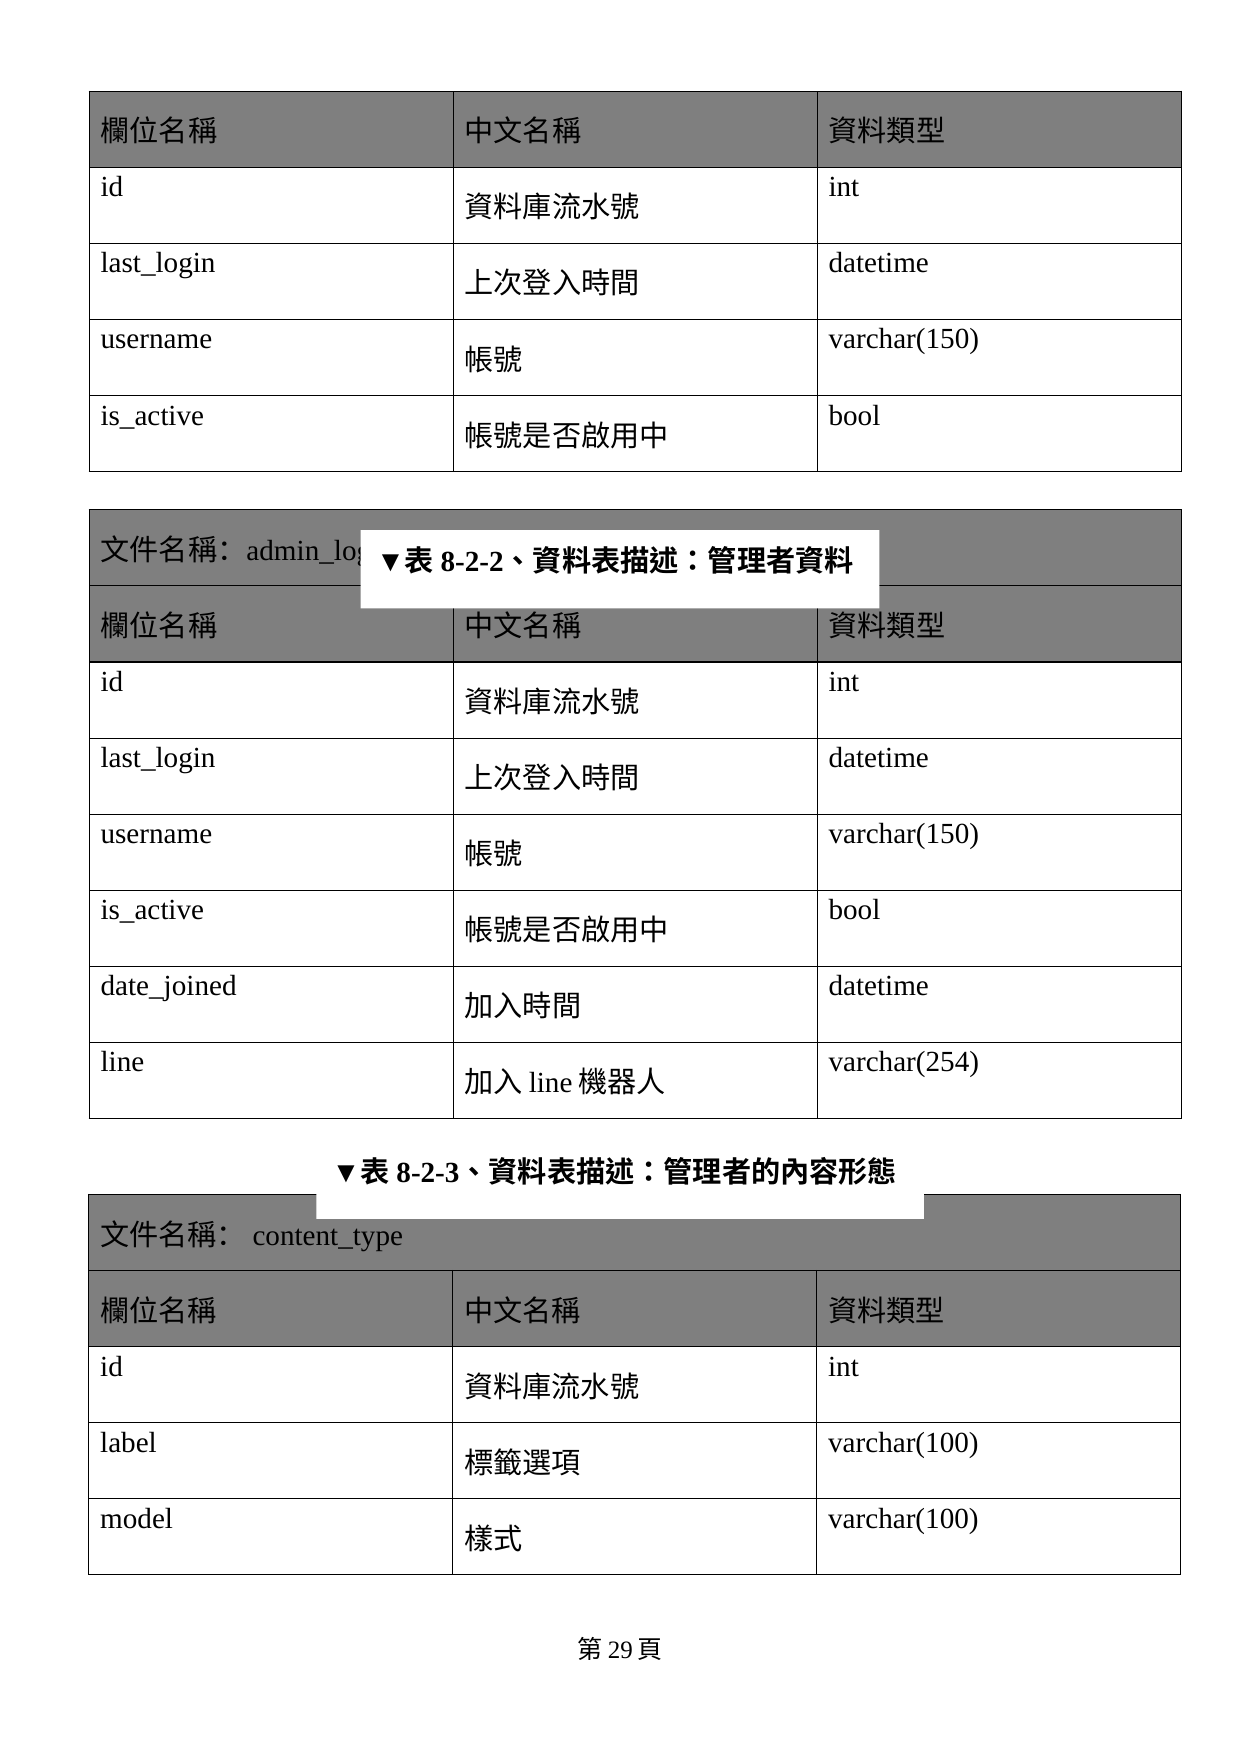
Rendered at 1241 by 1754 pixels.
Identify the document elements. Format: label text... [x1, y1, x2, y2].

table_cell varchar(150) [818, 815, 1181, 889]
table_cell label [89, 1423, 452, 1498]
table_cell username [90, 815, 453, 889]
table_cell varchar(254) [818, 1043, 1181, 1118]
table_cell 樣式 [453, 1499, 816, 1574]
table_header 文件名稱：admin_log [90, 510, 1181, 585]
table_cell 標籤選項 [453, 1423, 816, 1498]
table_cell 資料類型 [818, 92, 1181, 167]
table_cell last_login [90, 244, 453, 319]
table_cell 資料庫流水號 [453, 1347, 816, 1422]
table_cell is_active [90, 891, 453, 966]
table_cell 欄位名稱 [89, 1271, 452, 1346]
table_cell 欄位名稱 [90, 92, 453, 167]
table_cell 資料庫流水號 [454, 663, 817, 737]
table_cell datetime [818, 739, 1181, 813]
table_cell username [90, 320, 453, 395]
table_cell 資料類型 [818, 586, 1181, 661]
table_cell is_active [90, 396, 453, 471]
table_cell id [90, 168, 453, 243]
table_cell id [90, 663, 453, 737]
table_header 文件名稱： content_type [89, 1195, 1180, 1270]
table_cell int [817, 1347, 1180, 1422]
table_cell 帳號是否啟用中 [454, 891, 817, 966]
table_cell 帳號是否啟用中 [454, 396, 817, 471]
table_cell 加入時間 [454, 967, 817, 1042]
table_cell varchar(150) [818, 320, 1181, 395]
table_cell date_joined [90, 967, 453, 1042]
table_cell 資料類型 [817, 1271, 1180, 1346]
table_cell 中文名稱 [454, 92, 817, 167]
table_cell 欄位名稱 [90, 586, 453, 661]
table_cell varchar(100) [817, 1499, 1180, 1574]
table_cell datetime [818, 967, 1181, 1042]
table_cell id [89, 1347, 452, 1422]
table_cell 帳號 [454, 320, 817, 395]
table_cell 帳號 [454, 815, 817, 889]
table_cell model [89, 1499, 452, 1574]
table_cell bool [818, 396, 1181, 471]
table_cell int [818, 168, 1181, 243]
table_cell 上次登入時間 [454, 244, 817, 319]
table_cell varchar(100) [817, 1423, 1180, 1498]
table_cell 加入line機器人 [454, 1043, 817, 1118]
table_cell last_login [90, 739, 453, 813]
table_cell 上次登入時間 [454, 739, 817, 813]
table_cell 中文名稱 [453, 1271, 816, 1346]
table_cell int [818, 663, 1181, 737]
table_cell 資料庫流水號 [454, 168, 817, 243]
table_cell bool [818, 891, 1181, 966]
table_cell line [90, 1043, 453, 1118]
table_cell datetime [818, 244, 1181, 319]
table_cell 中文名稱 [454, 609, 817, 661]
